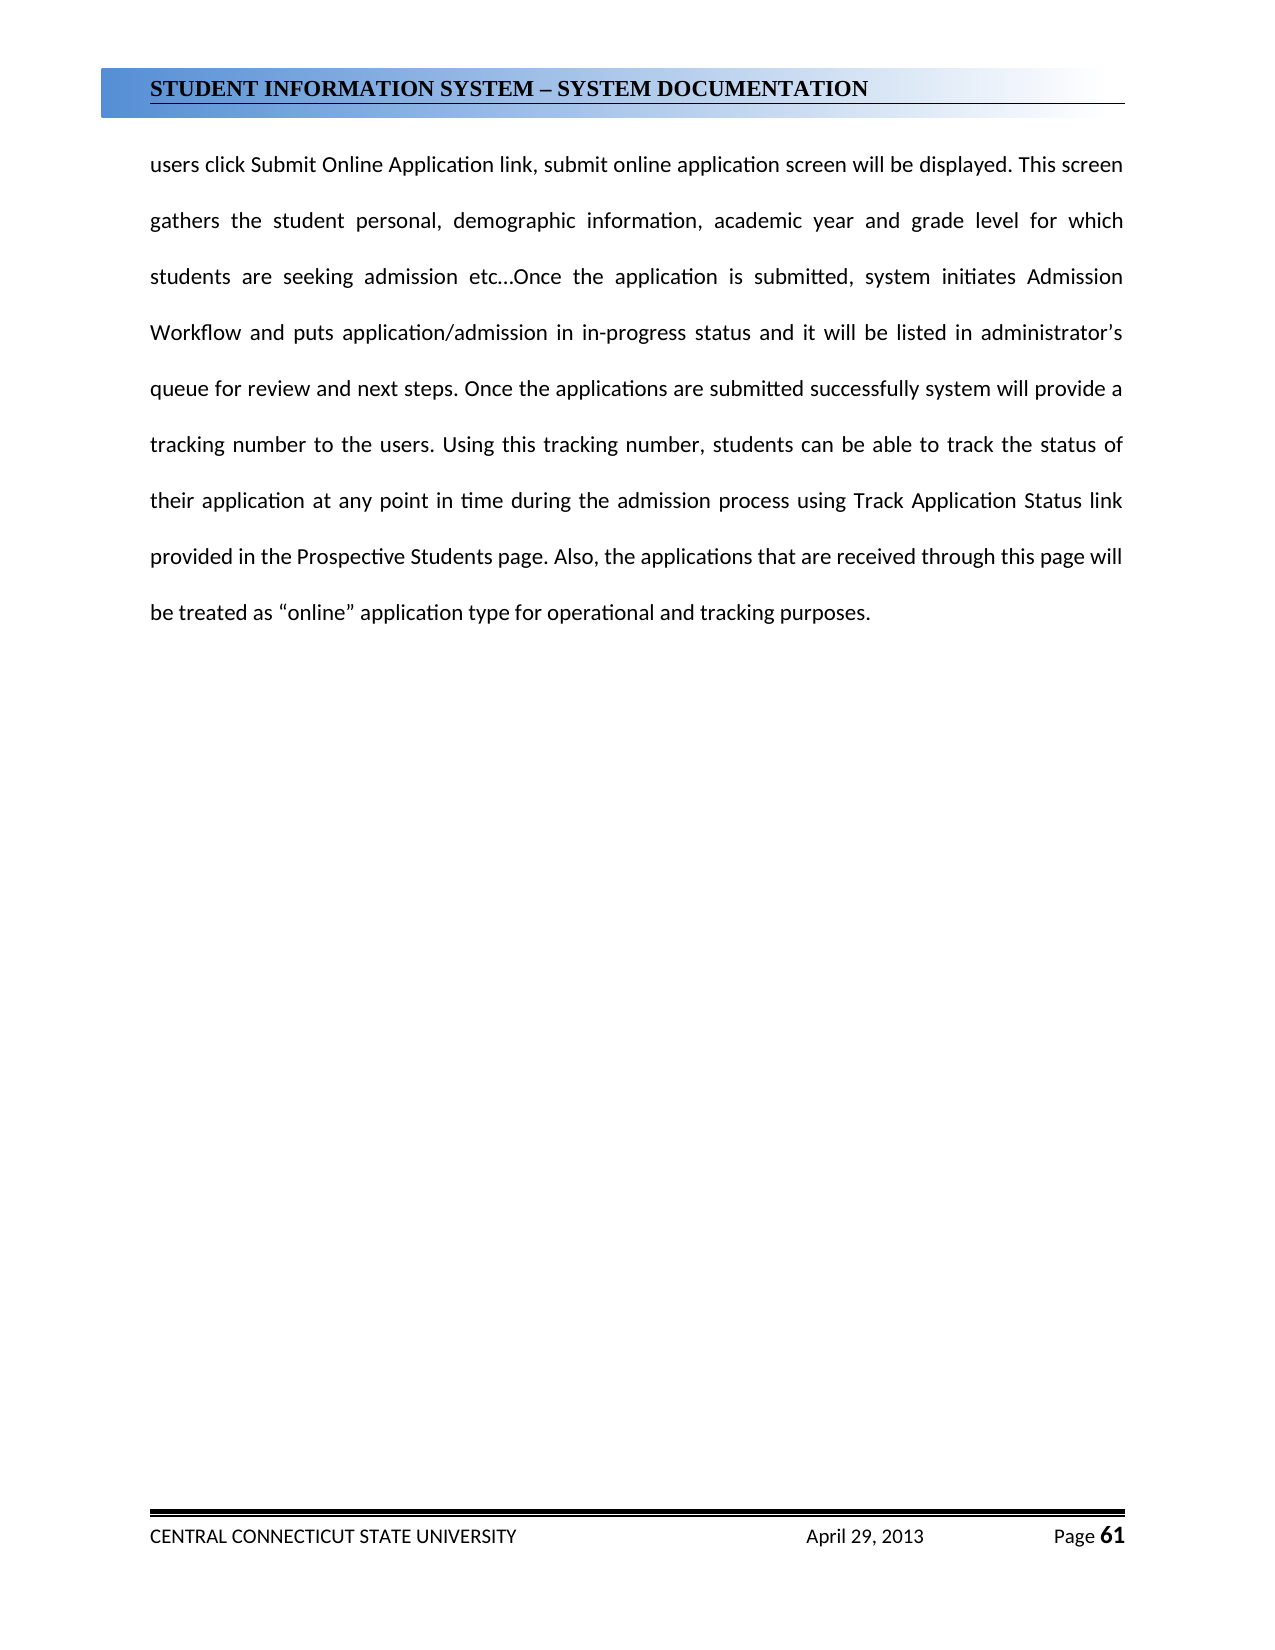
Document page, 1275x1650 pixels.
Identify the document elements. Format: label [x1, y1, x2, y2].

text [150, 150, 1125, 626]
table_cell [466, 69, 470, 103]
